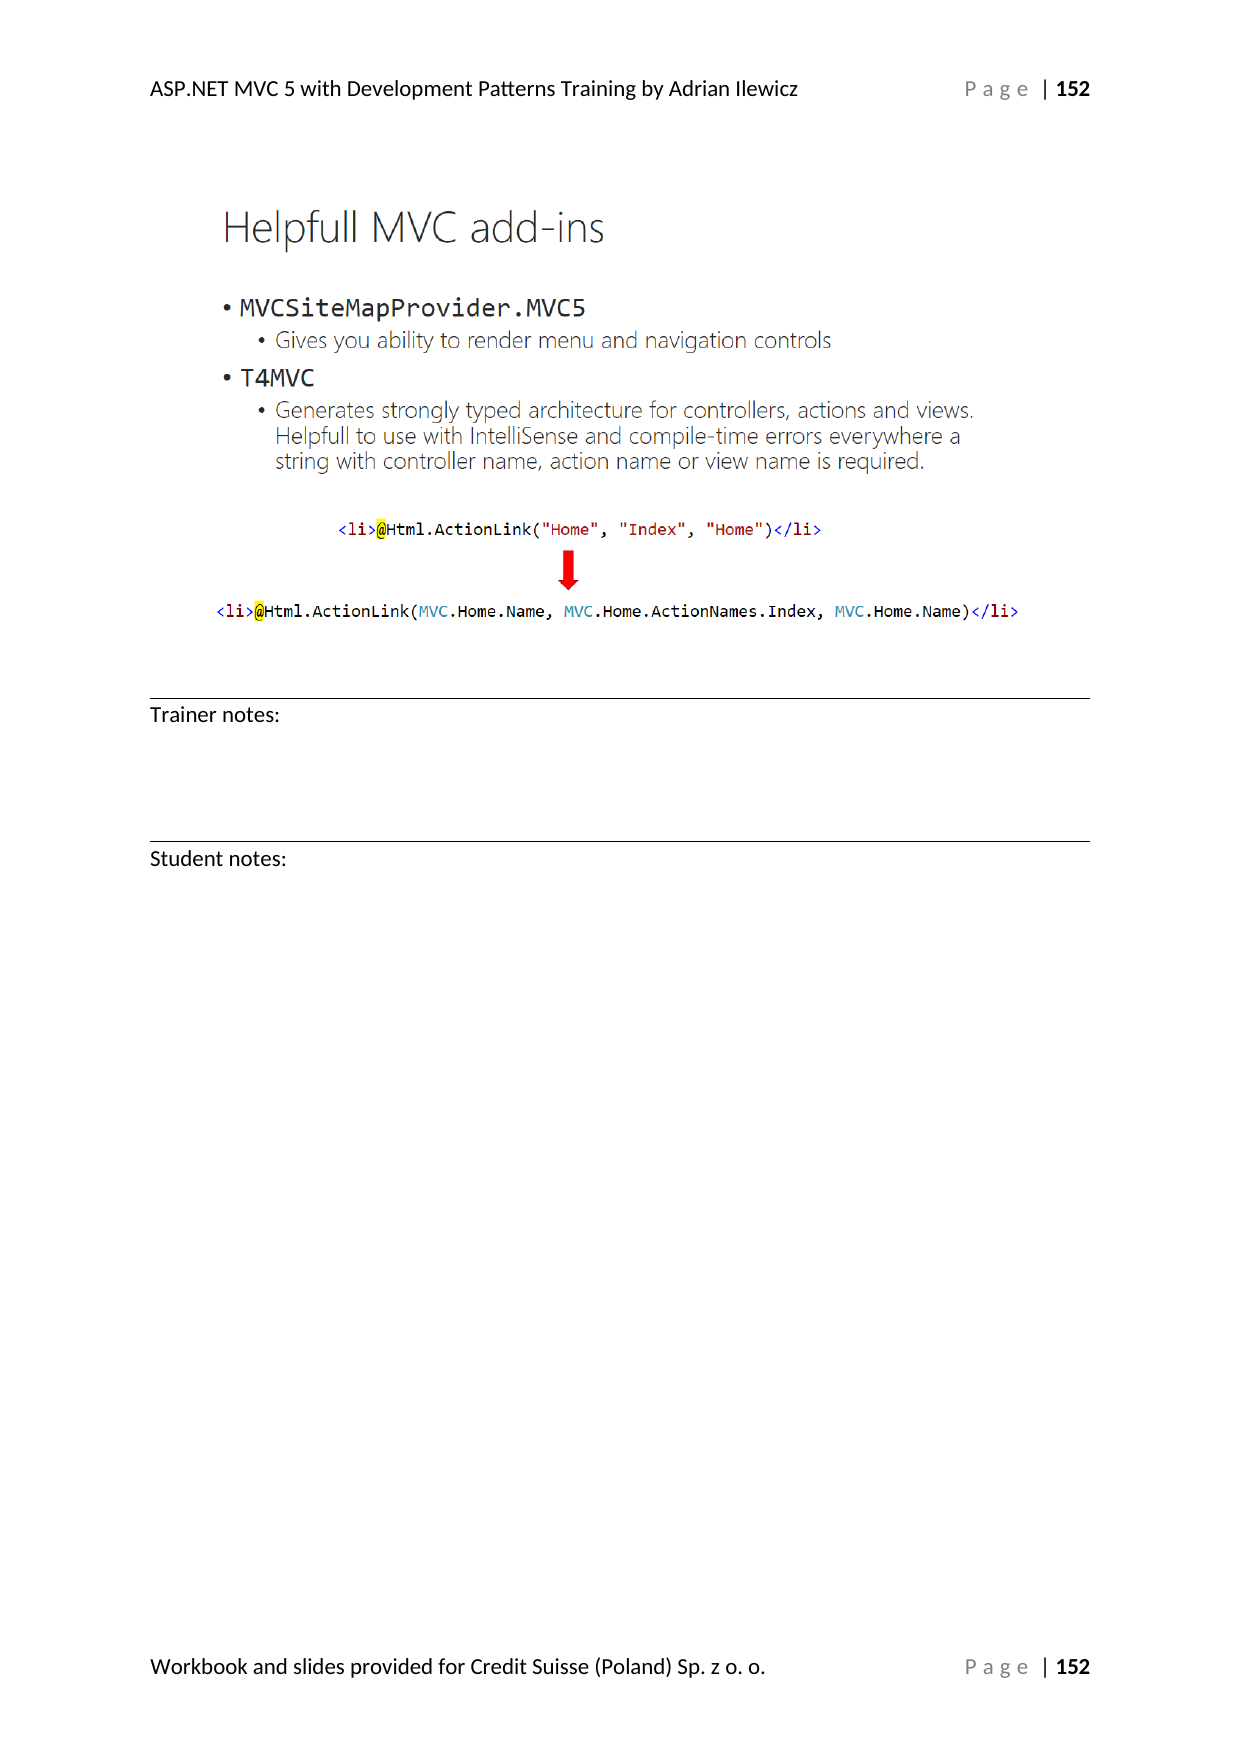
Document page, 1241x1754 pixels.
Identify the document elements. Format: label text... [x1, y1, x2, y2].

text Student notes: [150, 842, 1090, 872]
text Trainer notes: [150, 699, 1090, 728]
picture [150, 149, 1091, 679]
